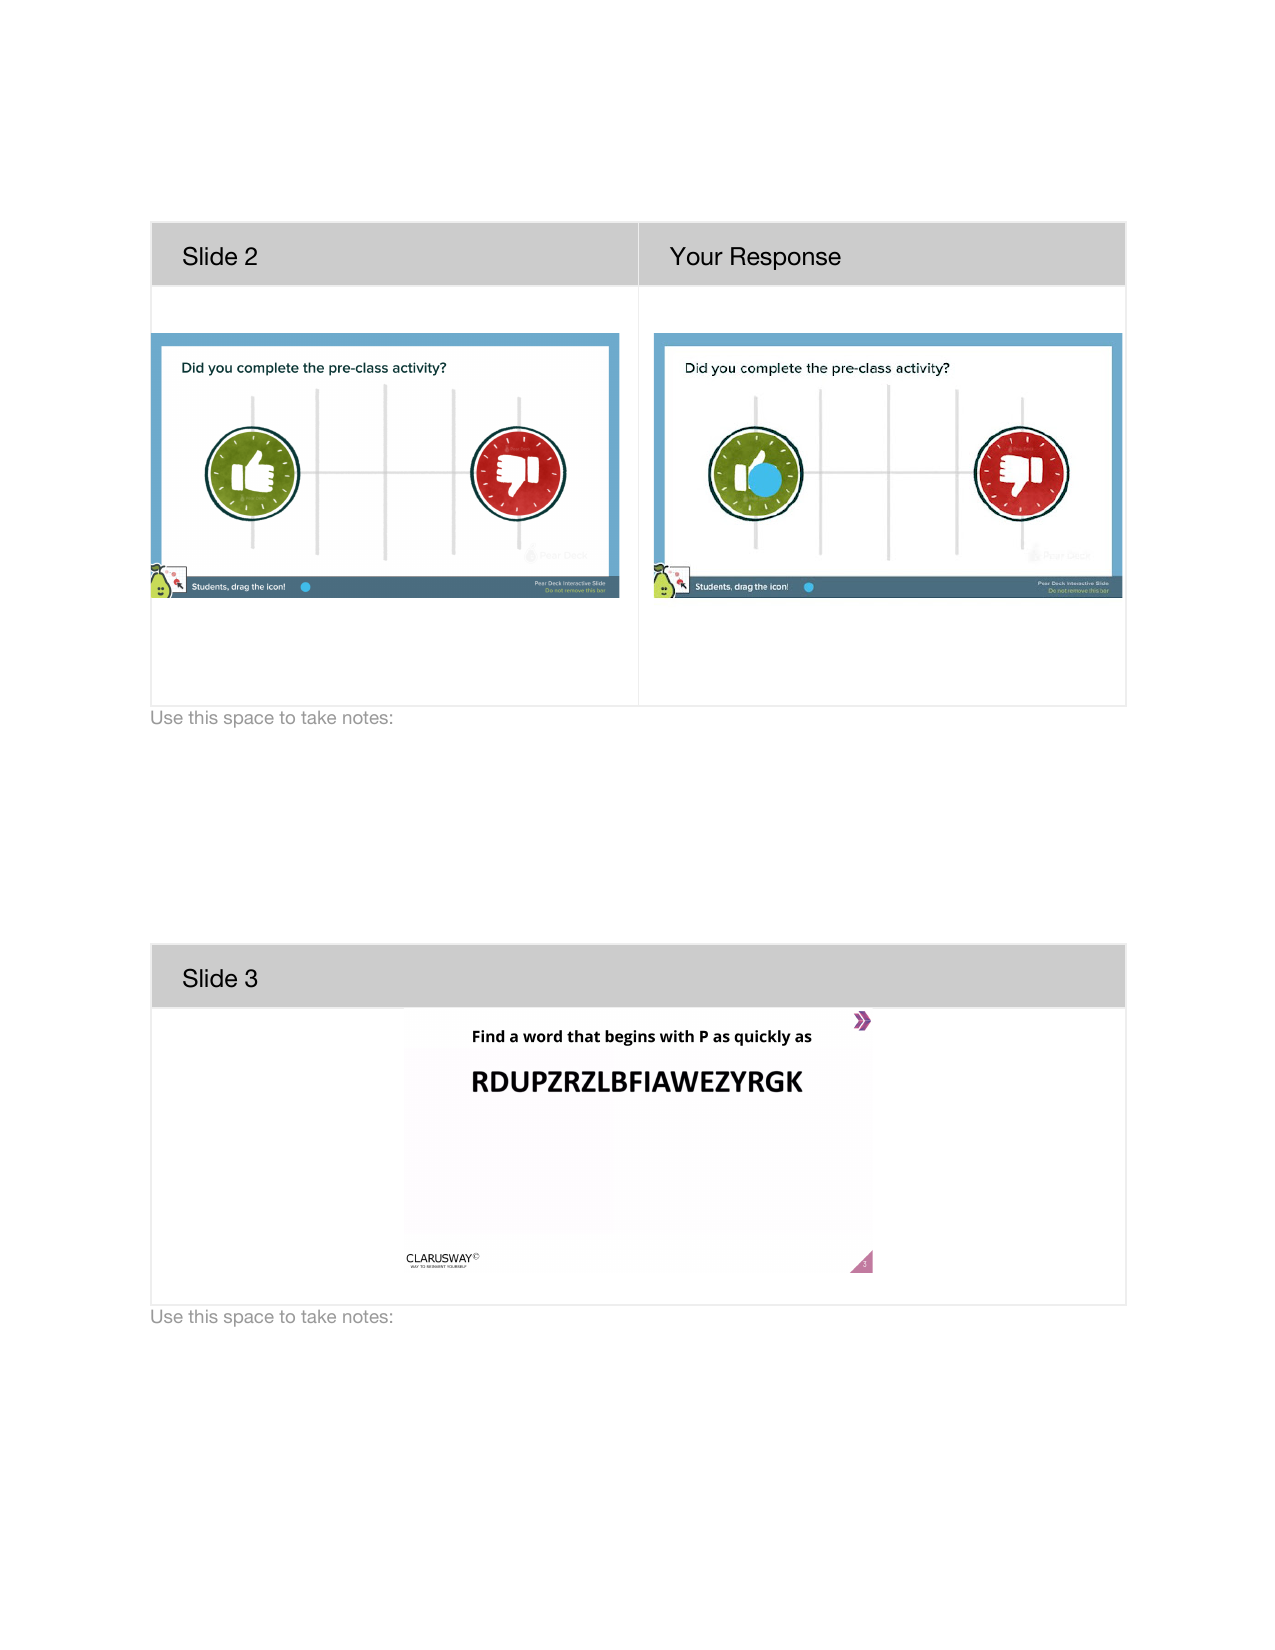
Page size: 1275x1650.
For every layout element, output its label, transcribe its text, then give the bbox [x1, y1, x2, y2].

text Use this space to take notes: [150, 1306, 1125, 1329]
picture [653, 333, 1123, 686]
table_cell [152, 287, 638, 705]
table_header Slide 2 [152, 223, 638, 285]
picture [403, 1008, 873, 1273]
text Use this space to take notes: [150, 707, 1125, 730]
table_header Slide 3 [152, 945, 1125, 1007]
picture [150, 333, 620, 598]
table_cell [152, 1009, 1125, 1304]
table_cell [639, 287, 1125, 705]
table_header Your Response [639, 223, 1125, 285]
